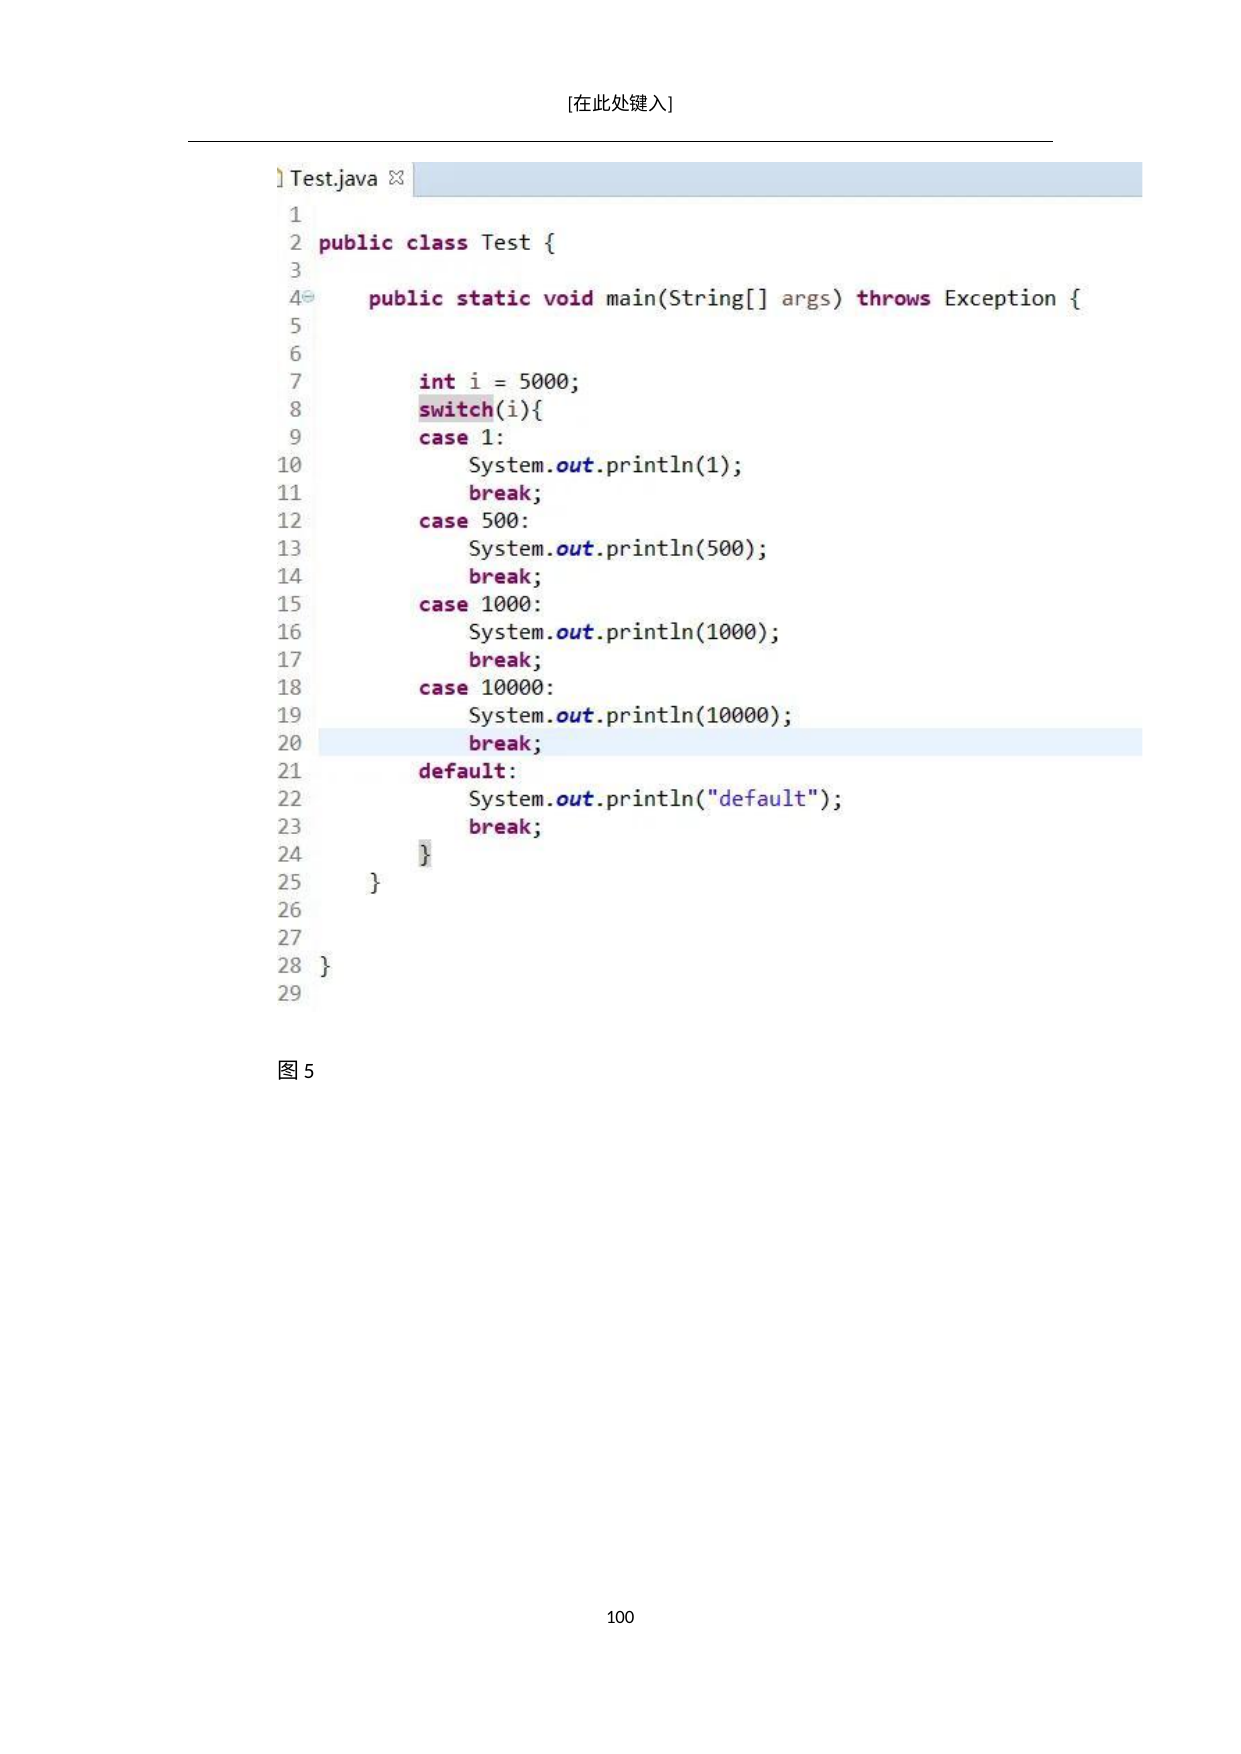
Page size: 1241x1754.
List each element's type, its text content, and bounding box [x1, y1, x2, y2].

list 图5 [233, 1053, 1053, 1085]
picture [277, 162, 1143, 1012]
